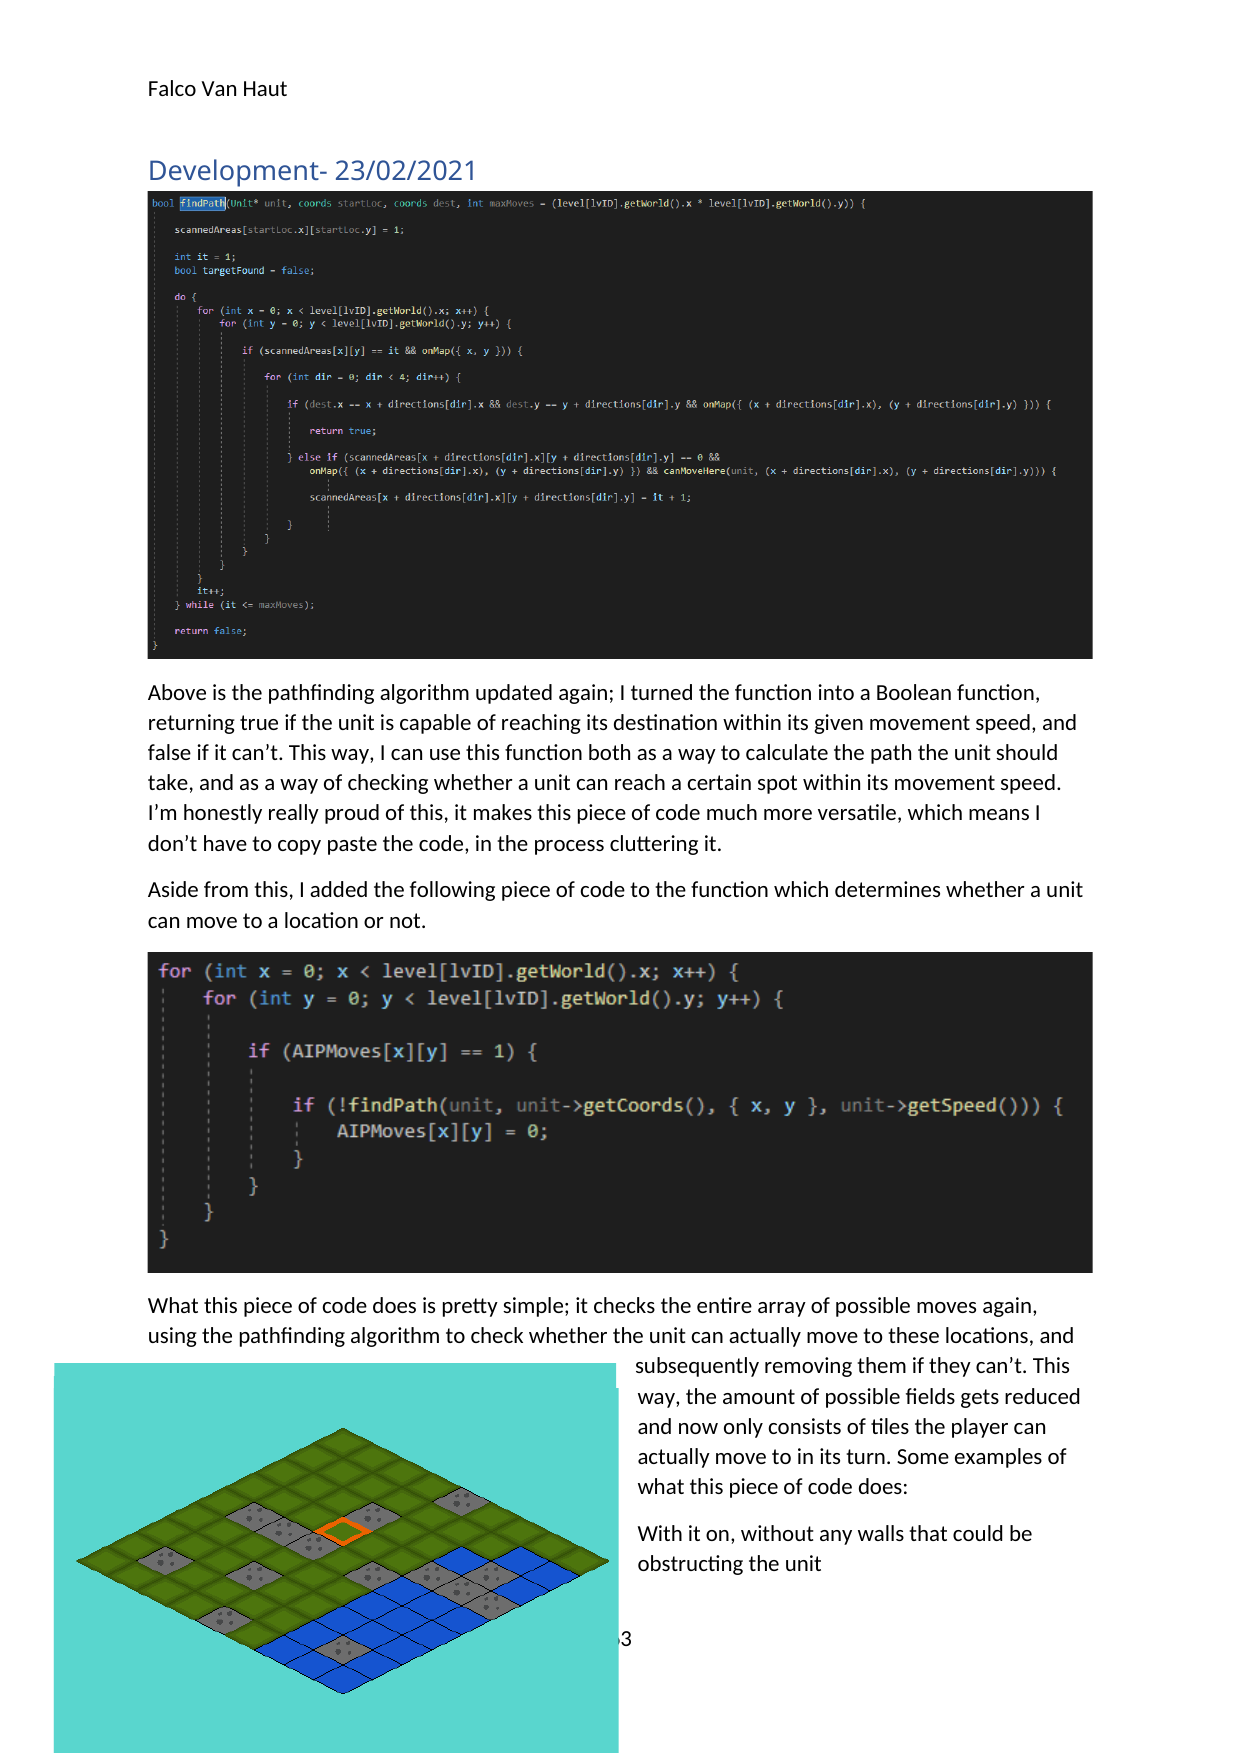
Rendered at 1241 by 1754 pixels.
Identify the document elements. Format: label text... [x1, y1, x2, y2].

picture [52, 1363, 618, 1752]
text Above is the pathfinding algorithm updated again; I turned the function into a Boolean function, returning true if the unit is capable of reaching its destination within its given movement speed, and false if it can’t. This way, I can use this function both as a way to calculate the path the unit should take, and as a way of checking whether a unit can reach a certain spot within its movement speed. I’m honestly really proud of this, it makes this piece of code much more versatile, which means I don’t have to copy paste the code, in the process cluttering it. [148, 678, 1093, 857]
text Aside from this, I added the following piece of code to the function which determines whether a unit can move to a location or not. [148, 876, 1093, 934]
picture [147, 191, 1093, 659]
text What this piece of code does is pretty simple; it checks the entire array of possible moves again, using the pathfinding algorithm to check whether the unit can actually move to these locations, and subsequently removing them if they can’t. This way, the amount of possible fields gets reduced and now only consists of tiles the player can actually move to in its turn. Some examples of what this piece of code does: [148, 1291, 1093, 1500]
picture [147, 952, 1093, 1273]
text With it on, without any walls that could be obstructing the unit [618, 1519, 1093, 1577]
subtitle Development- 23/02/2021 [148, 152, 1093, 189]
